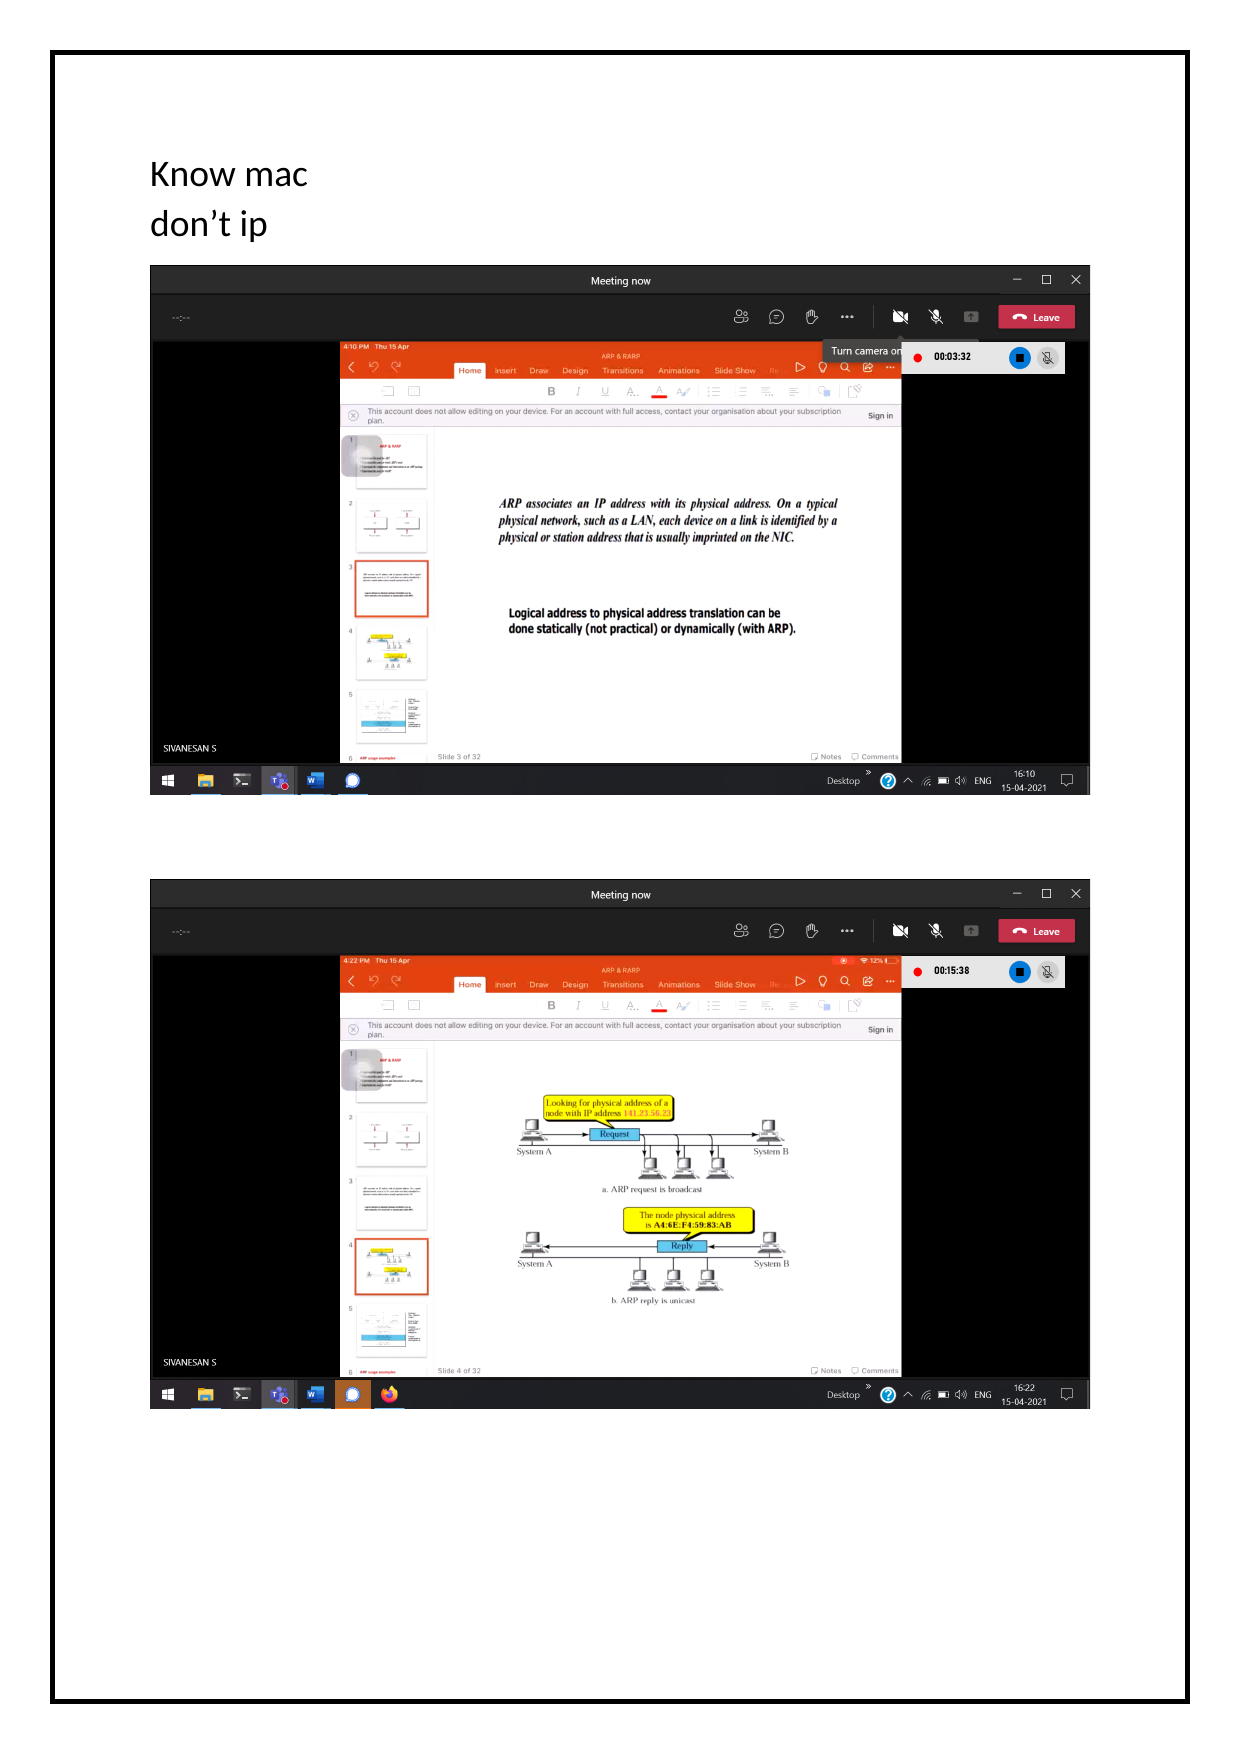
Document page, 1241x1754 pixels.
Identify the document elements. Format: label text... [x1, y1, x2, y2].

picture [150, 879, 1091, 1409]
text Know mac don’t ip [150, 150, 1090, 245]
picture [150, 265, 1091, 795]
